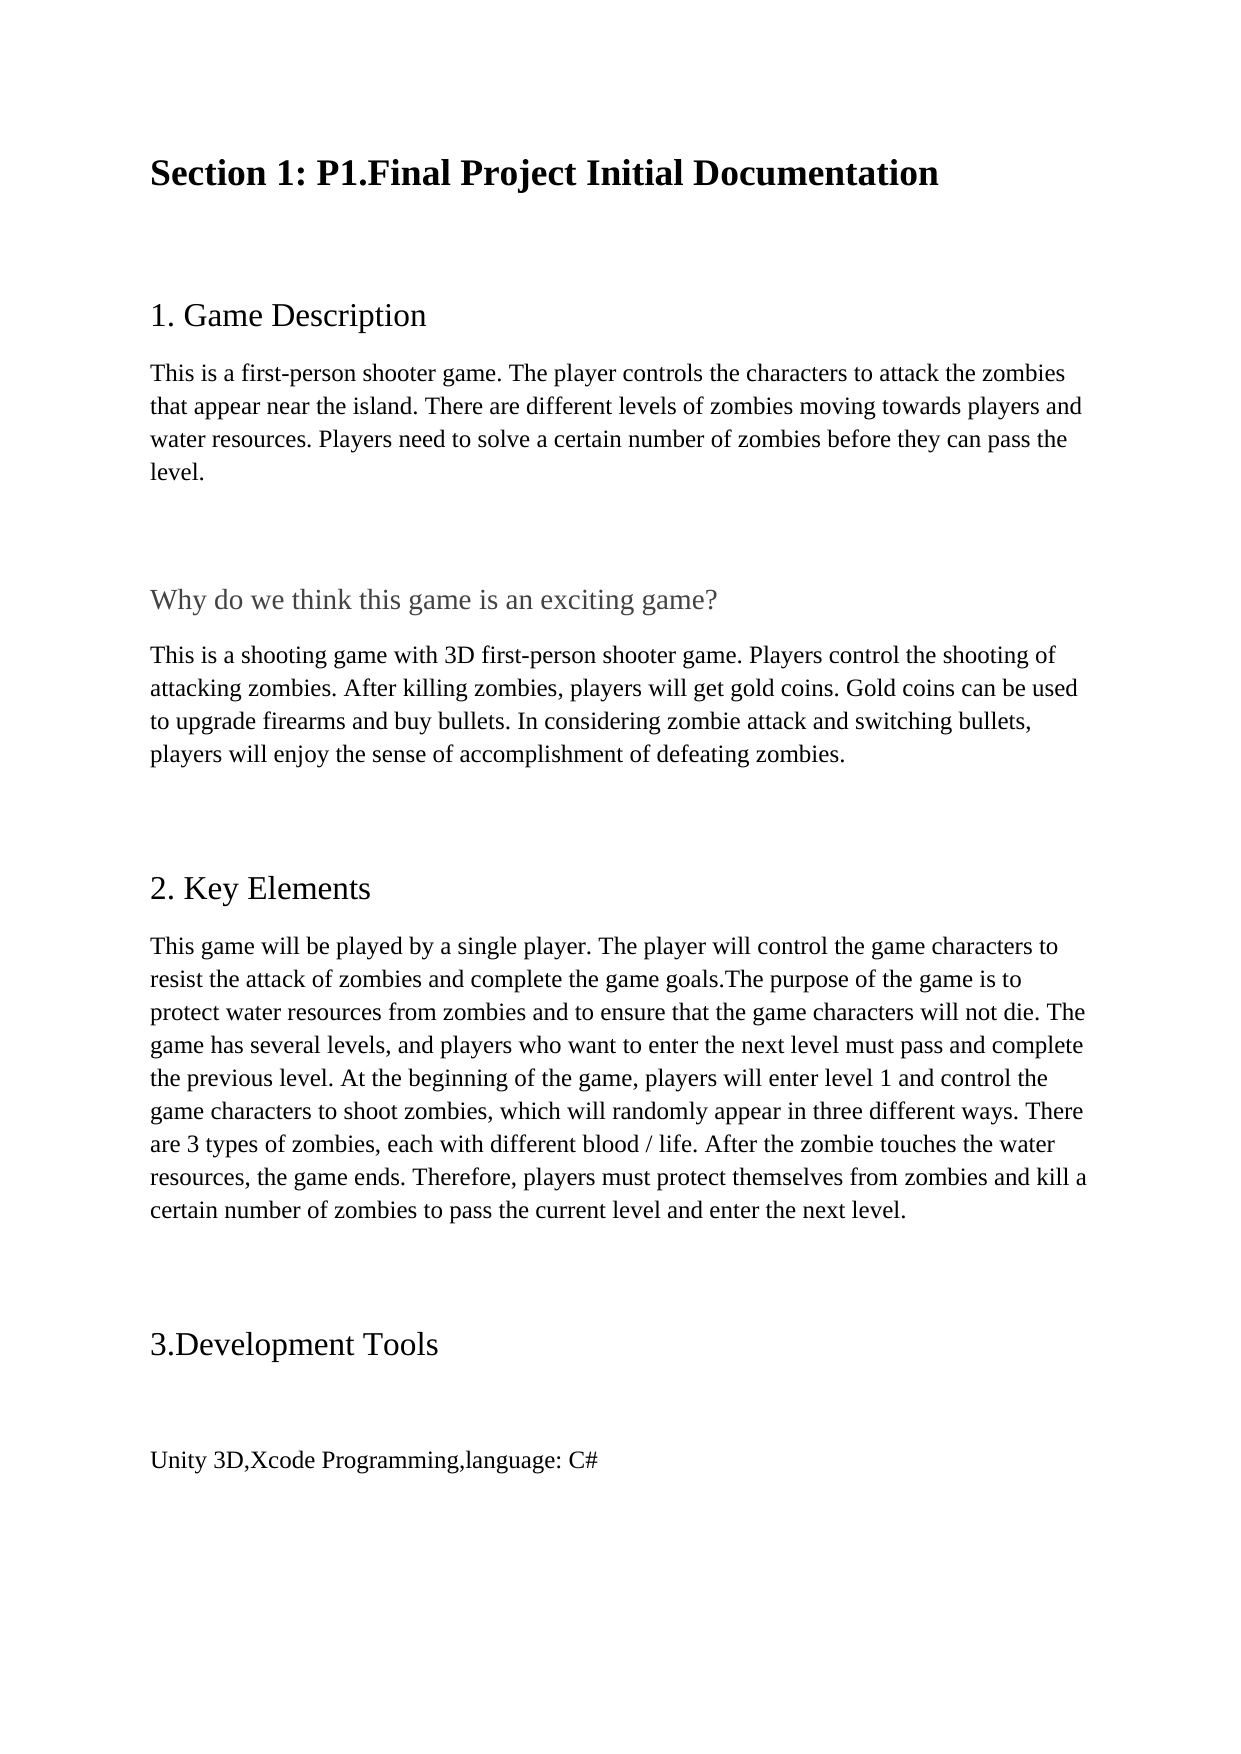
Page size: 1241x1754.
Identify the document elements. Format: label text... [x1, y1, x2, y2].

text This game will be played by a single player. The player will control the game characters to resist the attack of zombies and complete the game goals.The purpose of the game is to protect water resources from zombies and to ensure that the game characters will not die. The game has several levels, and players who want to enter the next level must pass and complete the previous level. At the beginning of the game, players will enter level 1 and control the game characters to shoot zombies, which will randomly appear in three different ways. There are 3 types of zombies, each with different blood / life. After the zombie touches the water resources, the game ends. Therefore, players must protect themselves from zombies and kill a certain number of zombies to pass the current level and enter the next level. [150, 931, 1090, 1224]
subtitle Section 1: P1.Final Project Initial Documentation [150, 150, 1090, 193]
subtitle Why do we think this game is an exciting game? [150, 582, 1090, 615]
text This is a shooting game with 3D first-person shooter game. Players control the shooting of attacking zombies. After killing zombies, players will get gold coins. Gold coins can be used to upgrade firearms and buy bullets. In considering zombie attack and switching bullets, players will enjoy the sense of accomplishment of defeating zombies. [150, 640, 1090, 768]
subtitle 3.Development Tools [150, 1324, 1090, 1362]
text This is a first-person shooter game. The player controls the characters to attack the zombies that appear near the island. There are different levels of zombies moving towards players and water resources. Players need to solve a certain number of zombies before they can pass the level. [150, 358, 1090, 486]
subtitle 1. Game Description [150, 295, 1090, 333]
subtitle 2. Key Elements [150, 868, 1090, 906]
text Unity 3D,Xcode Programming,language: C# [150, 1445, 1090, 1474]
